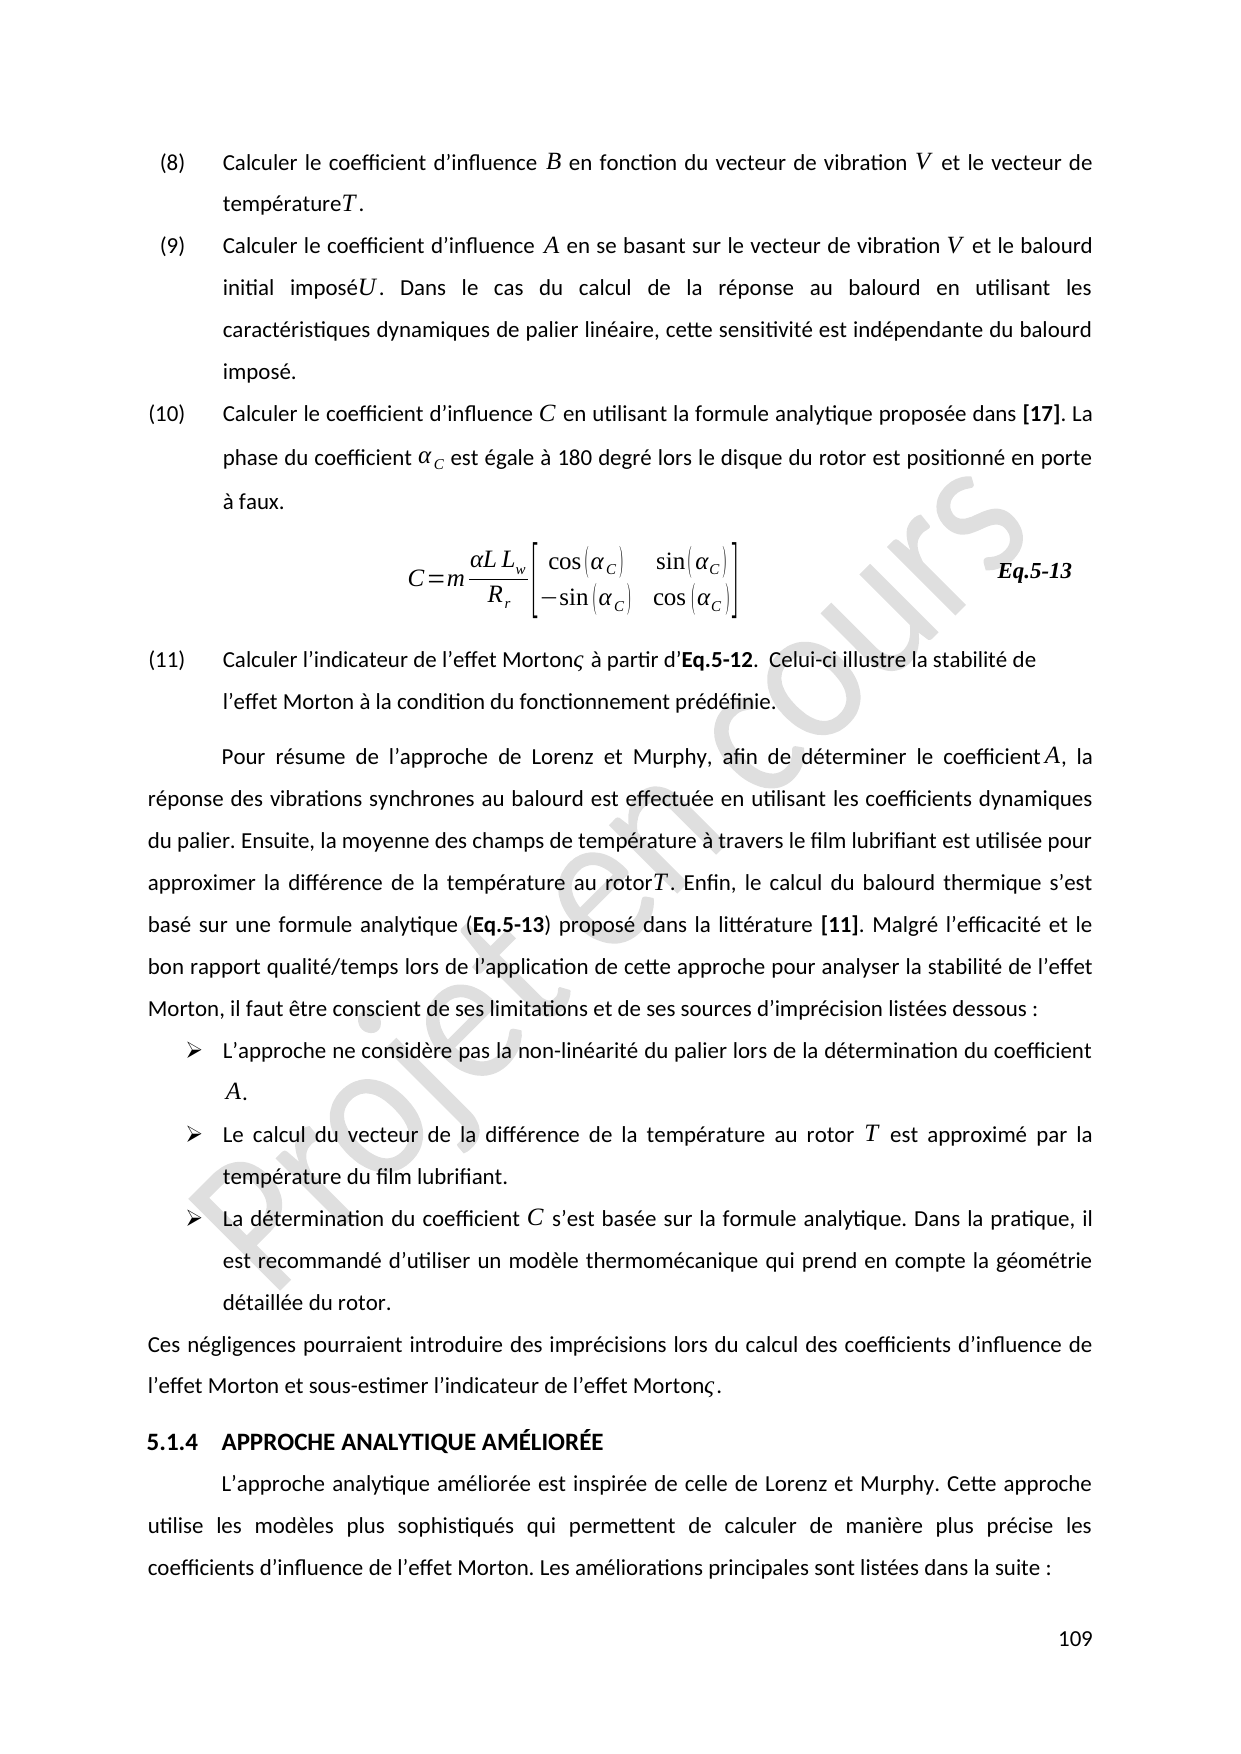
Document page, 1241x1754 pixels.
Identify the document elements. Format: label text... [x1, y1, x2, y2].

table_header [986, 529, 1081, 646]
text Pour résume de l’approche de Lorenz et Murphy, afin de déterminer le coefficient, la réponse des vibrations synchrones au balourd est effectuée en utilisant les coefficients dynamiques du palier. Ensuite, la moyenne des champs de température à travers le film lubrifiant est utilisée pour approximer la différence de la température au rotor. Enfin, le calcul du balourd thermique s’est basé sur une formule analytique (Eq.5-13) proposé dans la littérature [11]. Malgré l’efficacité et le bon rapport qualité/temps lors de l’application de cette approche pour analyser la stabilité de l’effet Morton, il faut être conscient de ses limitations et de ses sources d’imprécision listées dessous : [148, 742, 1093, 1022]
list La détermination du coefficient s’est basée sur la formule analytique. Dans la pratique, il est recommandé d’utiliser un modèle thermomécanique qui prend en compte la géométrie détaillée du rotor. [185, 1204, 1093, 1316]
list Calculer le coefficient d’influence en se basant sur le vecteur de vibration et le balourd initial imposé. Dans le cas du calcul de la réponse au balourd en utilisant les caractéristiques dynamiques de palier linéaire, cette sensitivité est indépendante du balourd imposé. [185, 232, 1093, 386]
text L’approche analytique améliorée est inspirée de celle de Lorenz et Murphy. Cette approche utilise les modèles plus sophistiqués qui permettent de calculer de manière plus précise les coefficients d’influence de l’effet Morton. Les améliorations principales sont listées dans la suite : [148, 1469, 1093, 1581]
subtitle Approche analytique améliorée [146, 1426, 1093, 1457]
list Calculer le coefficient d’influence en fonction du vecteur de vibration et le vecteur de température. [185, 148, 1093, 218]
list L’approche ne considère pas la non-linéarité du palier lors de la détermination du coefficient. [185, 1036, 1093, 1106]
text Ces négligences pourraient introduire des imprécisions lors du calcul des coefficients d’influence de l’effet Morton et sous-estimer l’indicateur de l’effet Morton. [148, 1330, 1093, 1400]
list Calculer l’indicateur de l’effet Morton à partir d’Eq.5-12. Celui-ci illustre la stabilité de l’effet Morton à la condition du fonctionnement prédéfinie. [185, 646, 1093, 716]
list Le calcul du vecteur de la différence de la température au rotor est approximé par la température du film lubrifiant. [185, 1120, 1093, 1190]
list Calculer le coefficient d’influence en utilisant la formule analytique proposée dans [17]. La phase du coefficient est égale à 180 degré lors le disque du rotor est positionné en porte à faux. [185, 399, 1093, 515]
table_header [159, 529, 986, 646]
